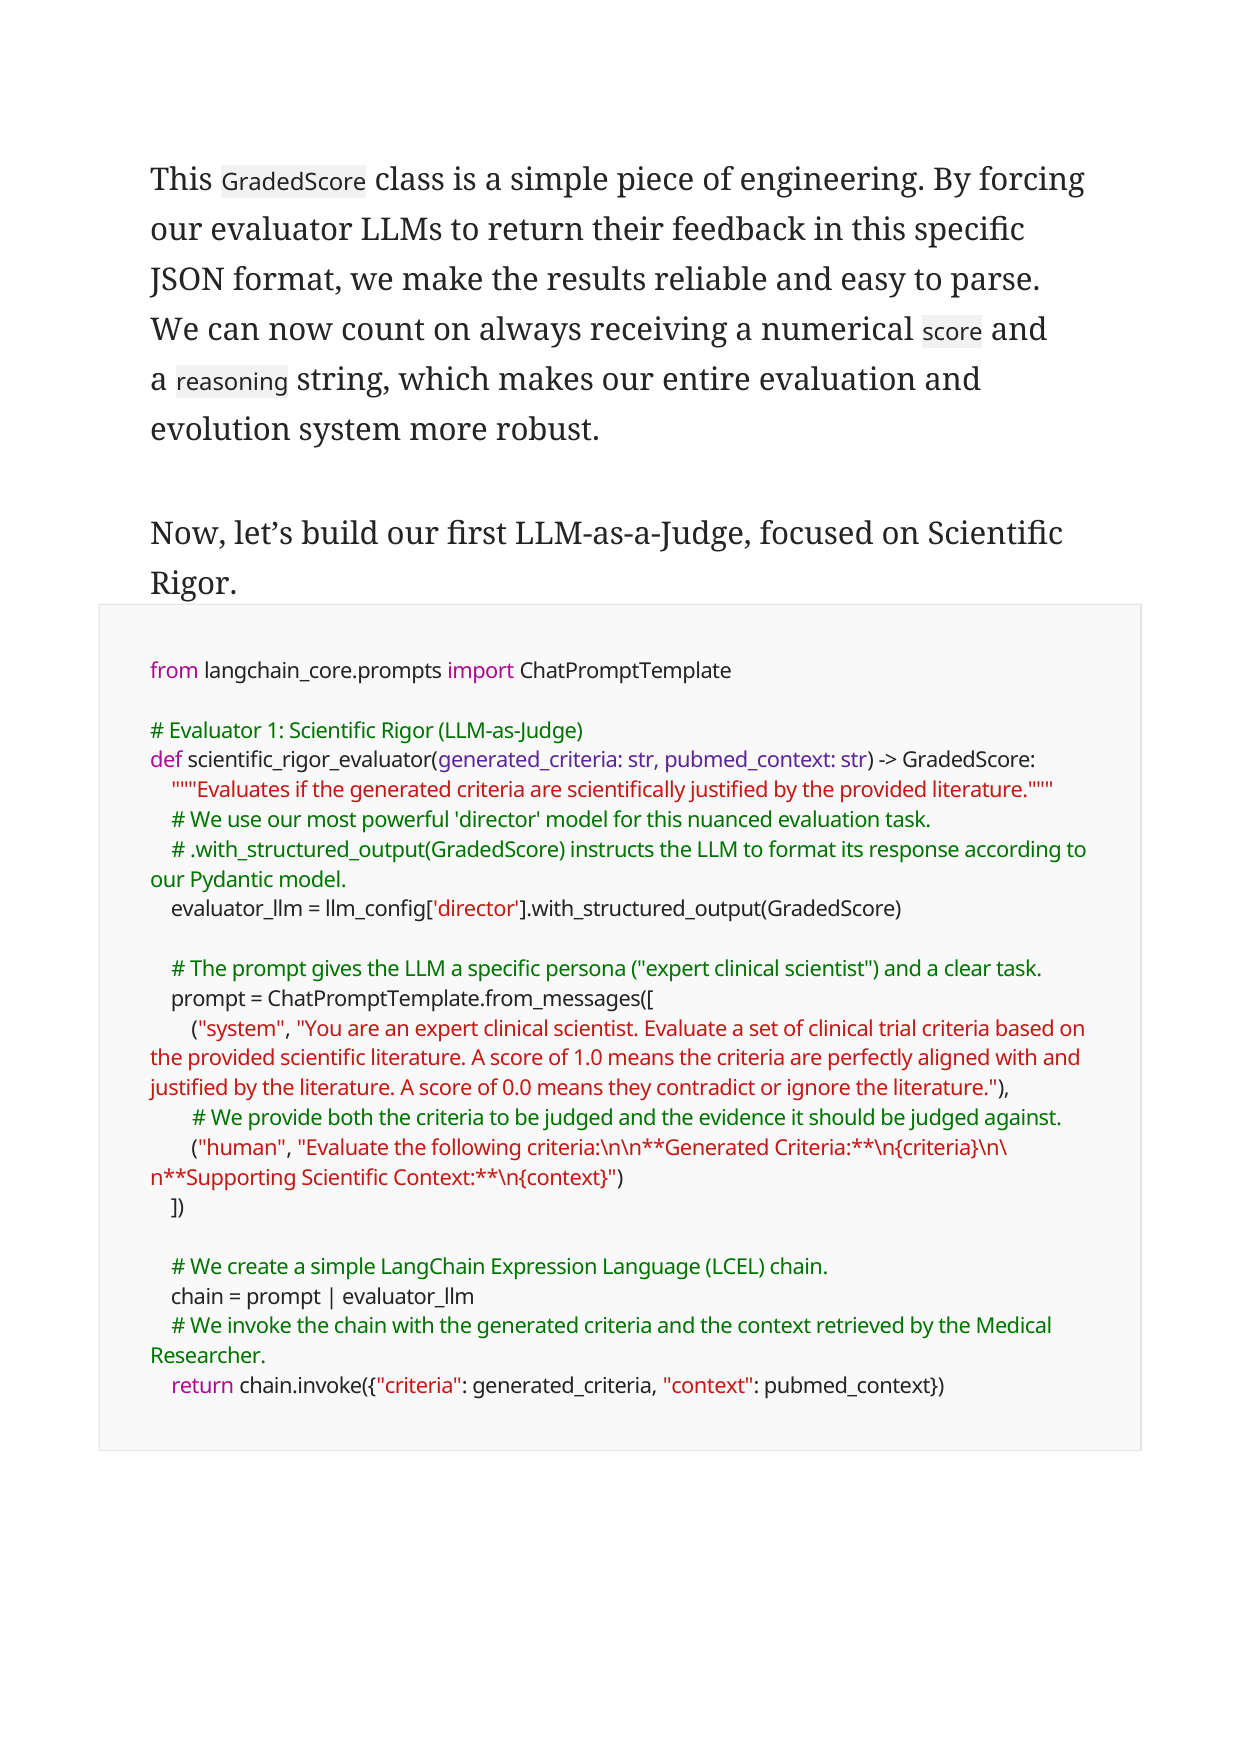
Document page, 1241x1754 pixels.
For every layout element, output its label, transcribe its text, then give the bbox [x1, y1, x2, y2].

text Now, let’s build our first LLM-as-a-Judge, focused on Scientific Rigor. [150, 503, 1090, 603]
text This GradedScore class is a simple piece of engineering. By forcing our evaluator LLMs to return their feedback in this specific JSON format, we make the results reliable and easy to parse. We can now count on always receiving a numerical score and a reasoning string, which makes our entire evaluation and evolution system more robust. [150, 150, 1090, 450]
text from langchain_core.prompts import ChatPromptTemplate # Evaluator 1: Scientific Rigor (LLM-as-Judge) def scientific_rigor_evaluator(generated_criteria: str, pubmed_context: str) -> GradedScore: """Evaluates if the generated criteria are scientifically justified by the provided literature.""" # We use our most powerful 'director' model for this nuanced evaluation task. # .with_structured_output(GradedScore) instructs the LLM to format its response according to our Pydantic model. evaluator_llm = llm_config['director'].with_structured_output(GradedScore) # The prompt gives the LLM a specific persona ("expert clinical scientist") and a clear task. prompt = ChatPromptTemplate.from_messages([ ("system", "You are an expert clinical scientist. Evaluate a set of clinical trial criteria based on the provided scientific literature. A score of 1.0 means the criteria are perfectly aligned with and justified by the literature. A score of 0.0 means they contradict or ignore the literature."), # We provide both the criteria to be judged and the evidence it should be judged against. ("human", "Evaluate the following criteria:\n\n**Generated Criteria:**\n{criteria}\n\n**Supporting Scientific Context:**\n{context}") ]) # We create a simple LangChain Expression Language (LCEL) chain. chain = prompt | evaluator_llm # We invoke the chain with the generated criteria and the context retrieved by the Medical Researcher. return chain.invoke({"criteria": generated_criteria, "context": pubmed_context}) [100, 605, 1140, 1450]
